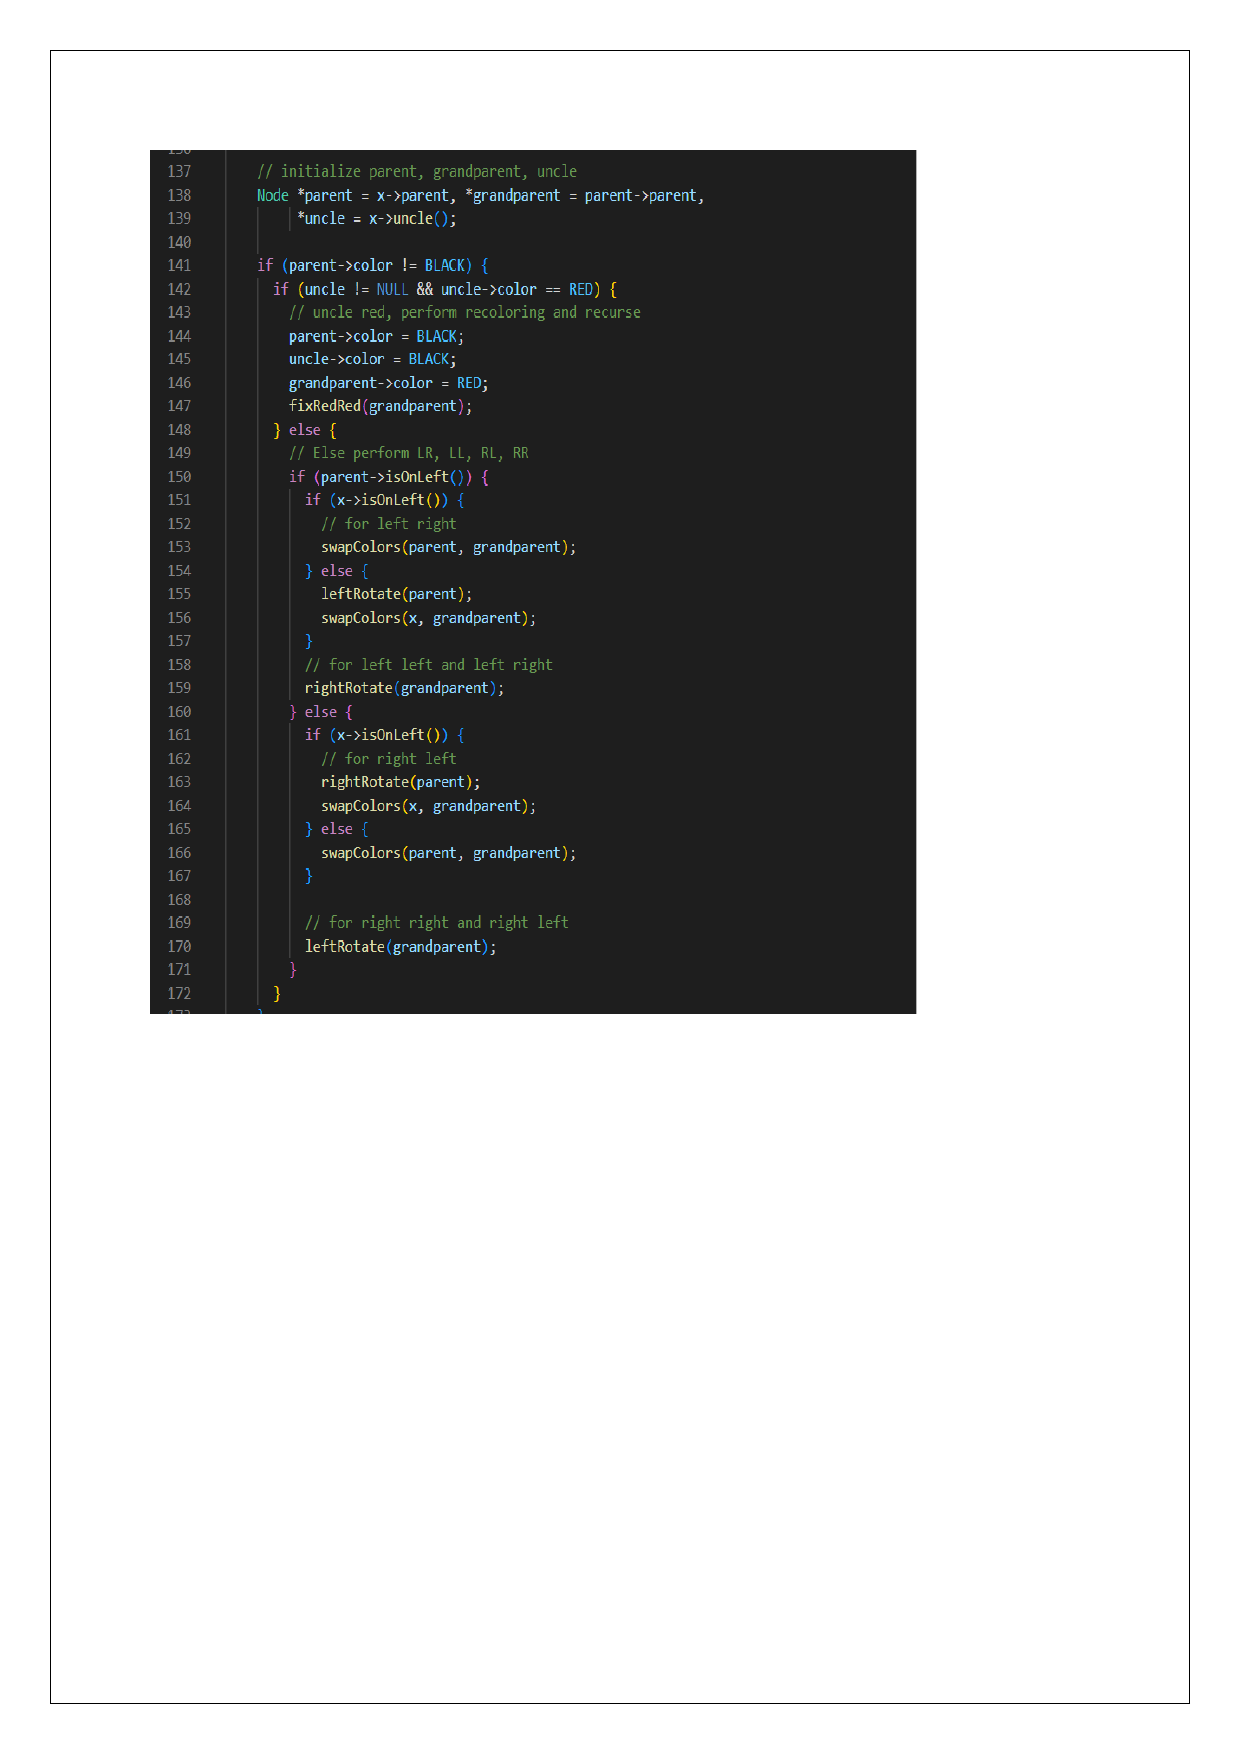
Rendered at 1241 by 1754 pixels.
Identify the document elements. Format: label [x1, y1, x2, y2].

picture [150, 150, 917, 1014]
